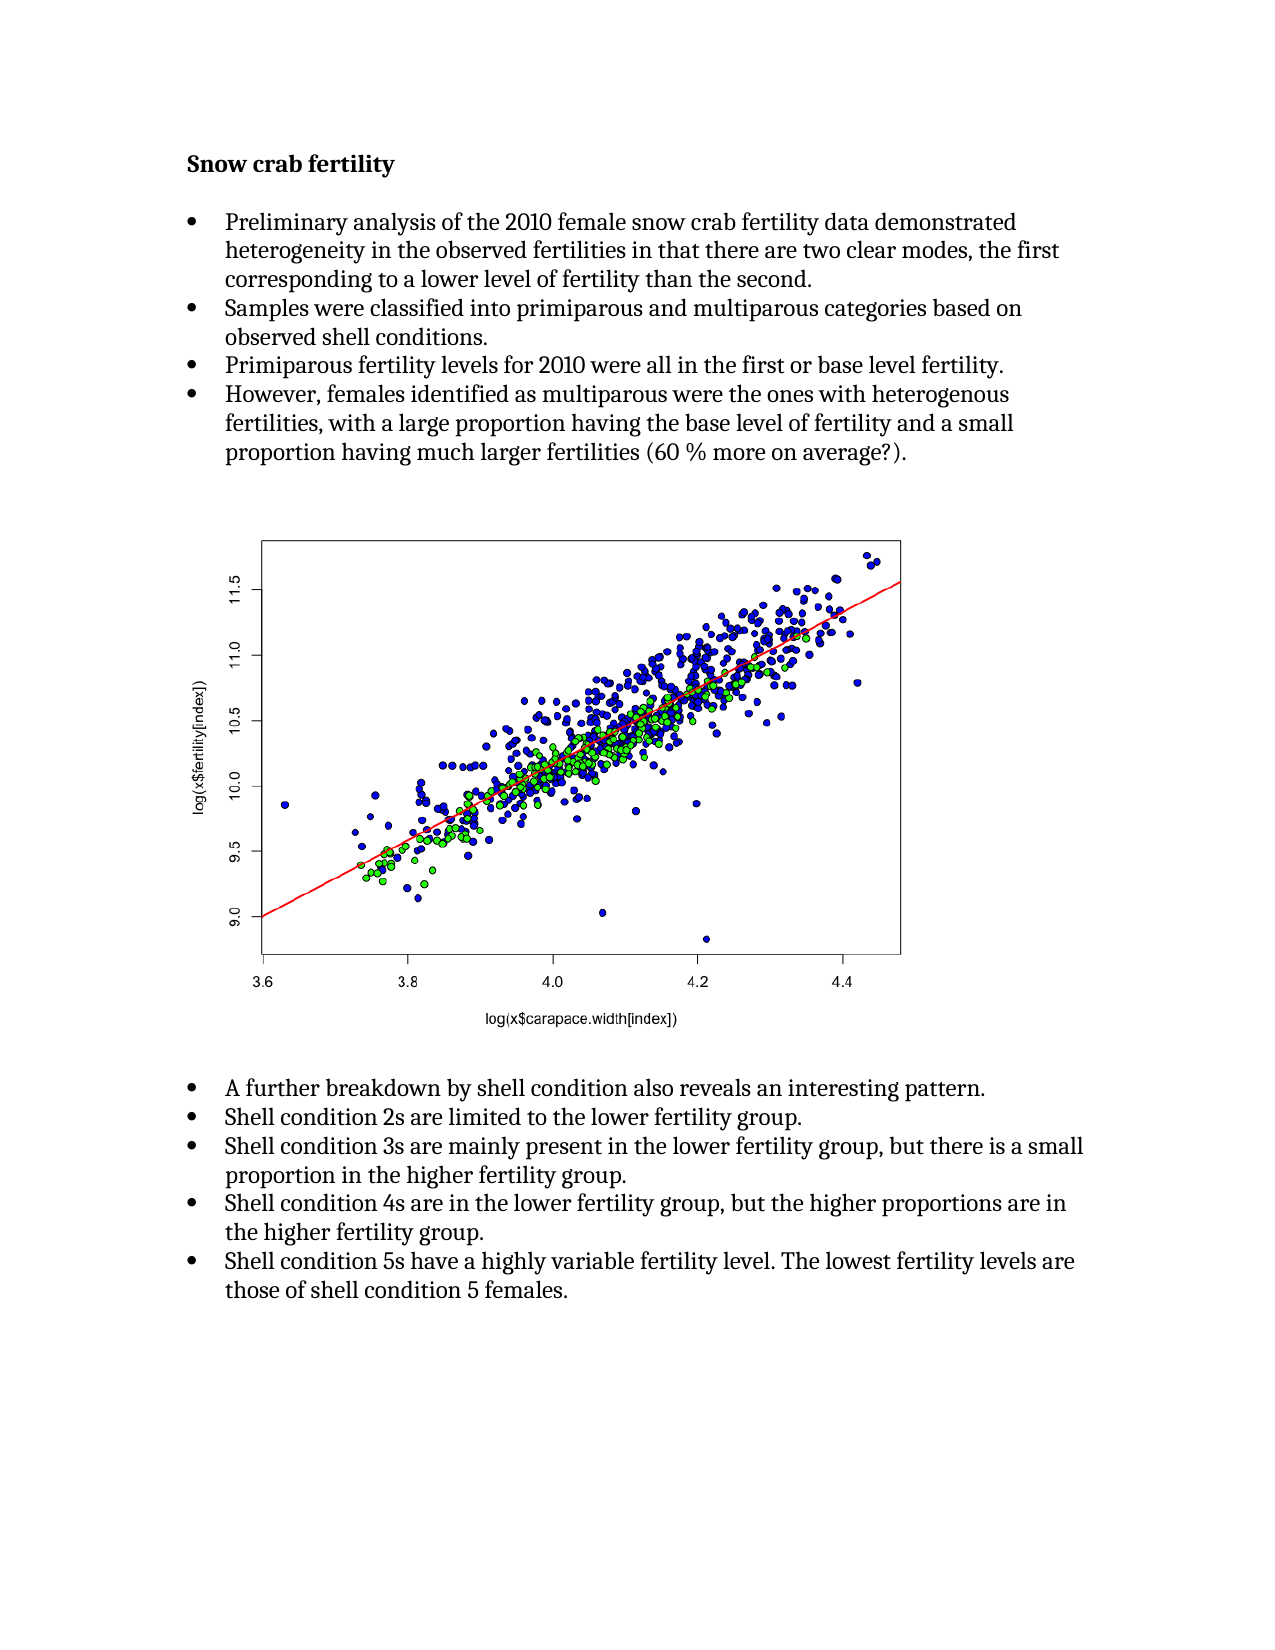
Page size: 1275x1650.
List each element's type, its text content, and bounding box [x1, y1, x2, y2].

list Shell condition 2s are limited to the lower fertility group. [187, 1103, 1087, 1132]
list However, females identified as multiparous were the ones with heterogenous fertilities, with a large proportion having the base level of fertility and a small proportion having much larger fertilities (60 % more on average?). [187, 380, 1087, 466]
list Samples were classified into primiparous and multiparous categories based on observed shell conditions. [187, 294, 1087, 351]
list A further breakdown by shell condition also reveals an interesting pattern. [187, 1074, 1087, 1103]
list Preliminary analysis of the 2010 female snow crab fertility data demonstrated heterogeneity in the observed fertilities in that there are two clear modes, the first corresponding to a lower level of fertility than the second. [187, 207, 1087, 294]
list Primiparous fertility levels for 2010 were all in the first or base level fertility. [187, 351, 1087, 380]
list Shell condition 5s have a highly variable fertility level. The lowest fertility levels are those of shell condition 5 females. [187, 1247, 1087, 1304]
list Shell condition 4s are in the lower fertility group, but the higher proportions are in the higher fertility group. [187, 1189, 1087, 1247]
picture [187, 466, 938, 1046]
list Shell condition 3s are mainly present in the lower fertility group, but there is a small proportion in the higher fertility group. [187, 1132, 1087, 1189]
text Snow crab fertility [187, 150, 1087, 179]
